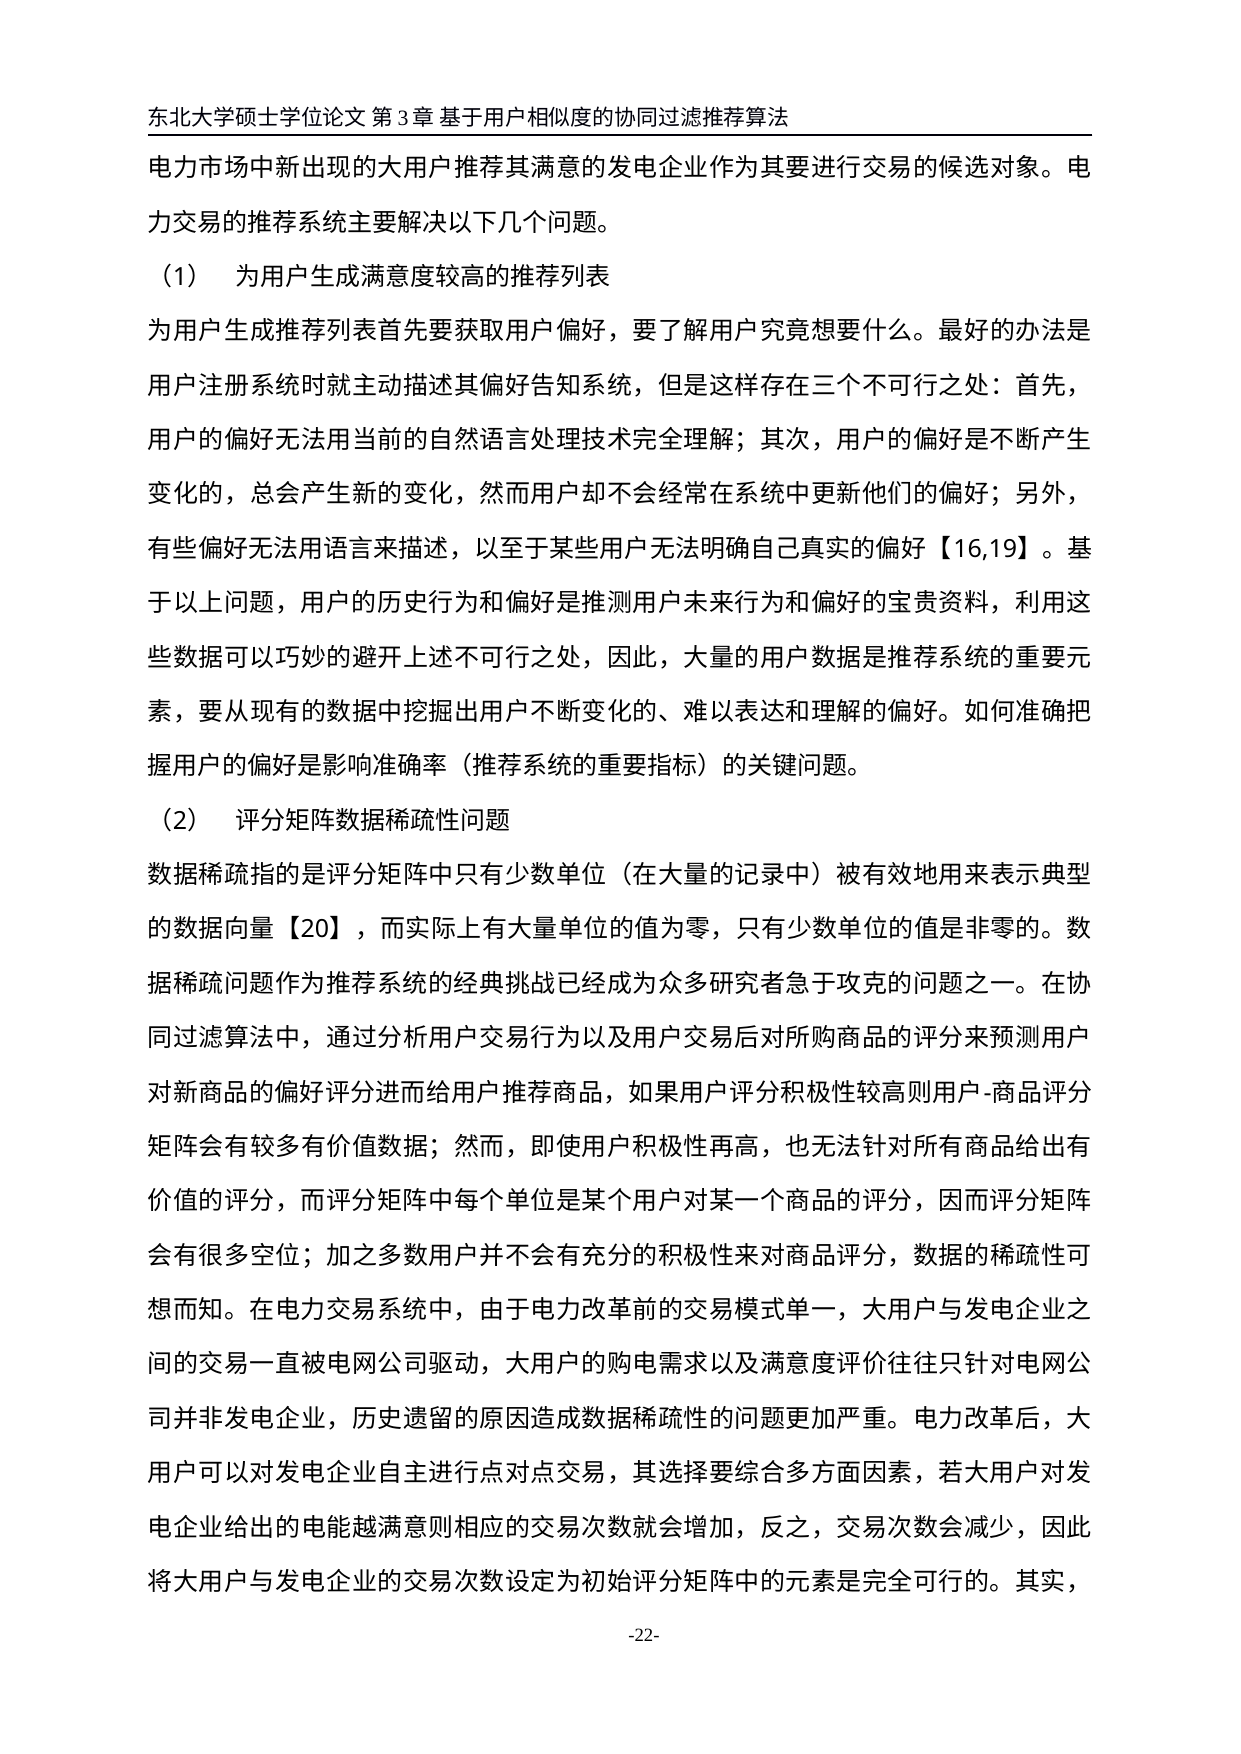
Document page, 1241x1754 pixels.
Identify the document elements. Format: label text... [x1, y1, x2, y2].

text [148, 148, 1092, 238]
list 评分矩阵数据稀疏性问题 [148, 800, 1092, 836]
text 为用户生成推荐列表首先要获取用户偏好，要了解用户究竟想要什么。最好的办法是用户注册系统时就主动描述其偏好告知系统，但是这样存在三个不可行之处：首先，用户的偏好无法用当前的自然语言处理技术完全理解；其次，用户的偏好是不断产生变化的，总会产生新的变化，然而用户却不会经常在系统中更新他们的偏好；另外，有些偏好无法用语言来描述，以至于某些用户无法明确自己真实的偏好【16,19】。基于以上问题，用户的历史行为和偏好是推测用户未来行为和偏好的宝贵资料，利用这些数据可以巧妙的避开上述不可行之处，因此，大量的用户数据是推荐系统的重要元素，要从现有的数据中挖掘出用户不断变化的、难以表达和理解的偏好。如何准确把握用户的偏好是影响准确率（推荐系统的重要指标）的关键问题。 [148, 311, 1092, 782]
list 为用户生成满意度较高的推荐列表 [148, 256, 1092, 293]
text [148, 854, 1092, 1598]
